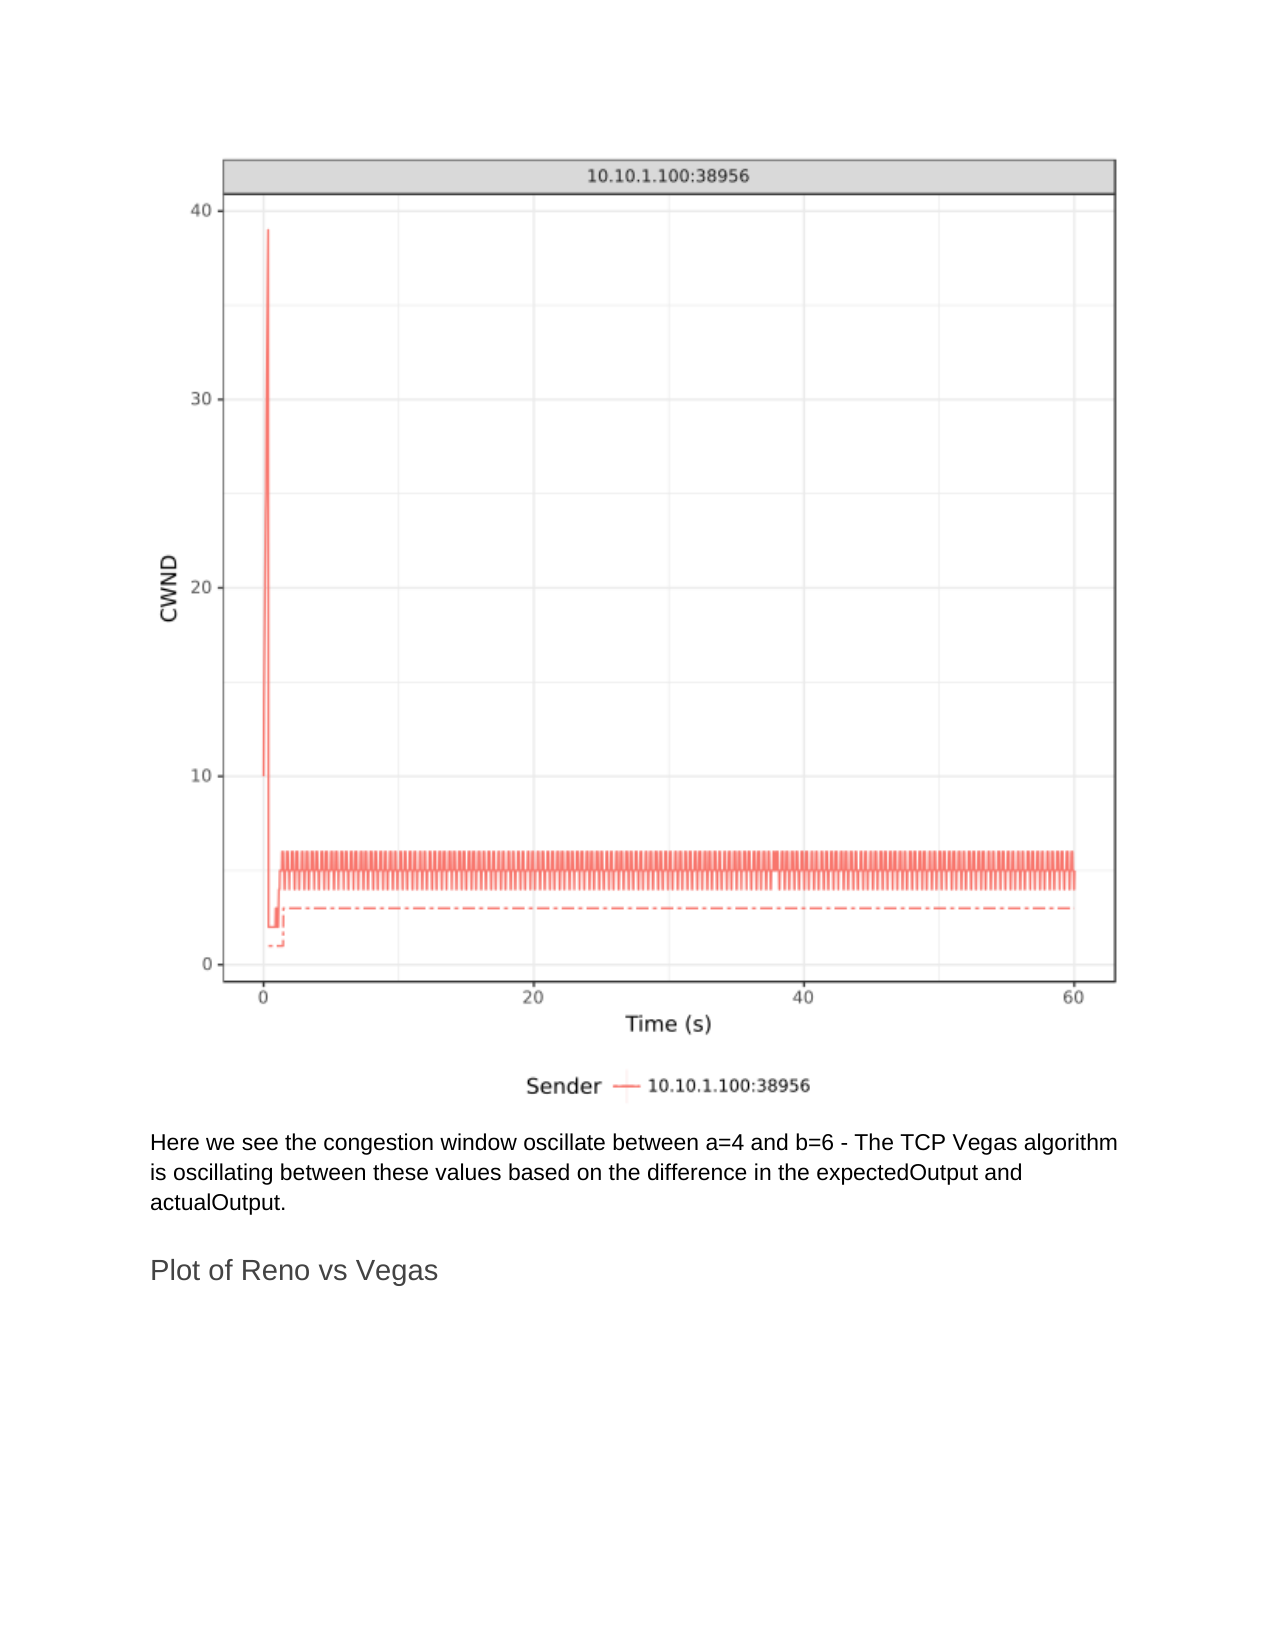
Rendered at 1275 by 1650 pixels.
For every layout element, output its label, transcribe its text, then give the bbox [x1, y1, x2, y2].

text Here we see the congestion window oscillate between a=4 and b=6 - The TCP Vegas algorithm is oscillating between these values based on the difference in the expectedOutput and actualOutput. [150, 1129, 1125, 1216]
subtitle Plot of Reno vs Vegas [150, 1253, 1125, 1286]
picture [150, 150, 1125, 1125]
